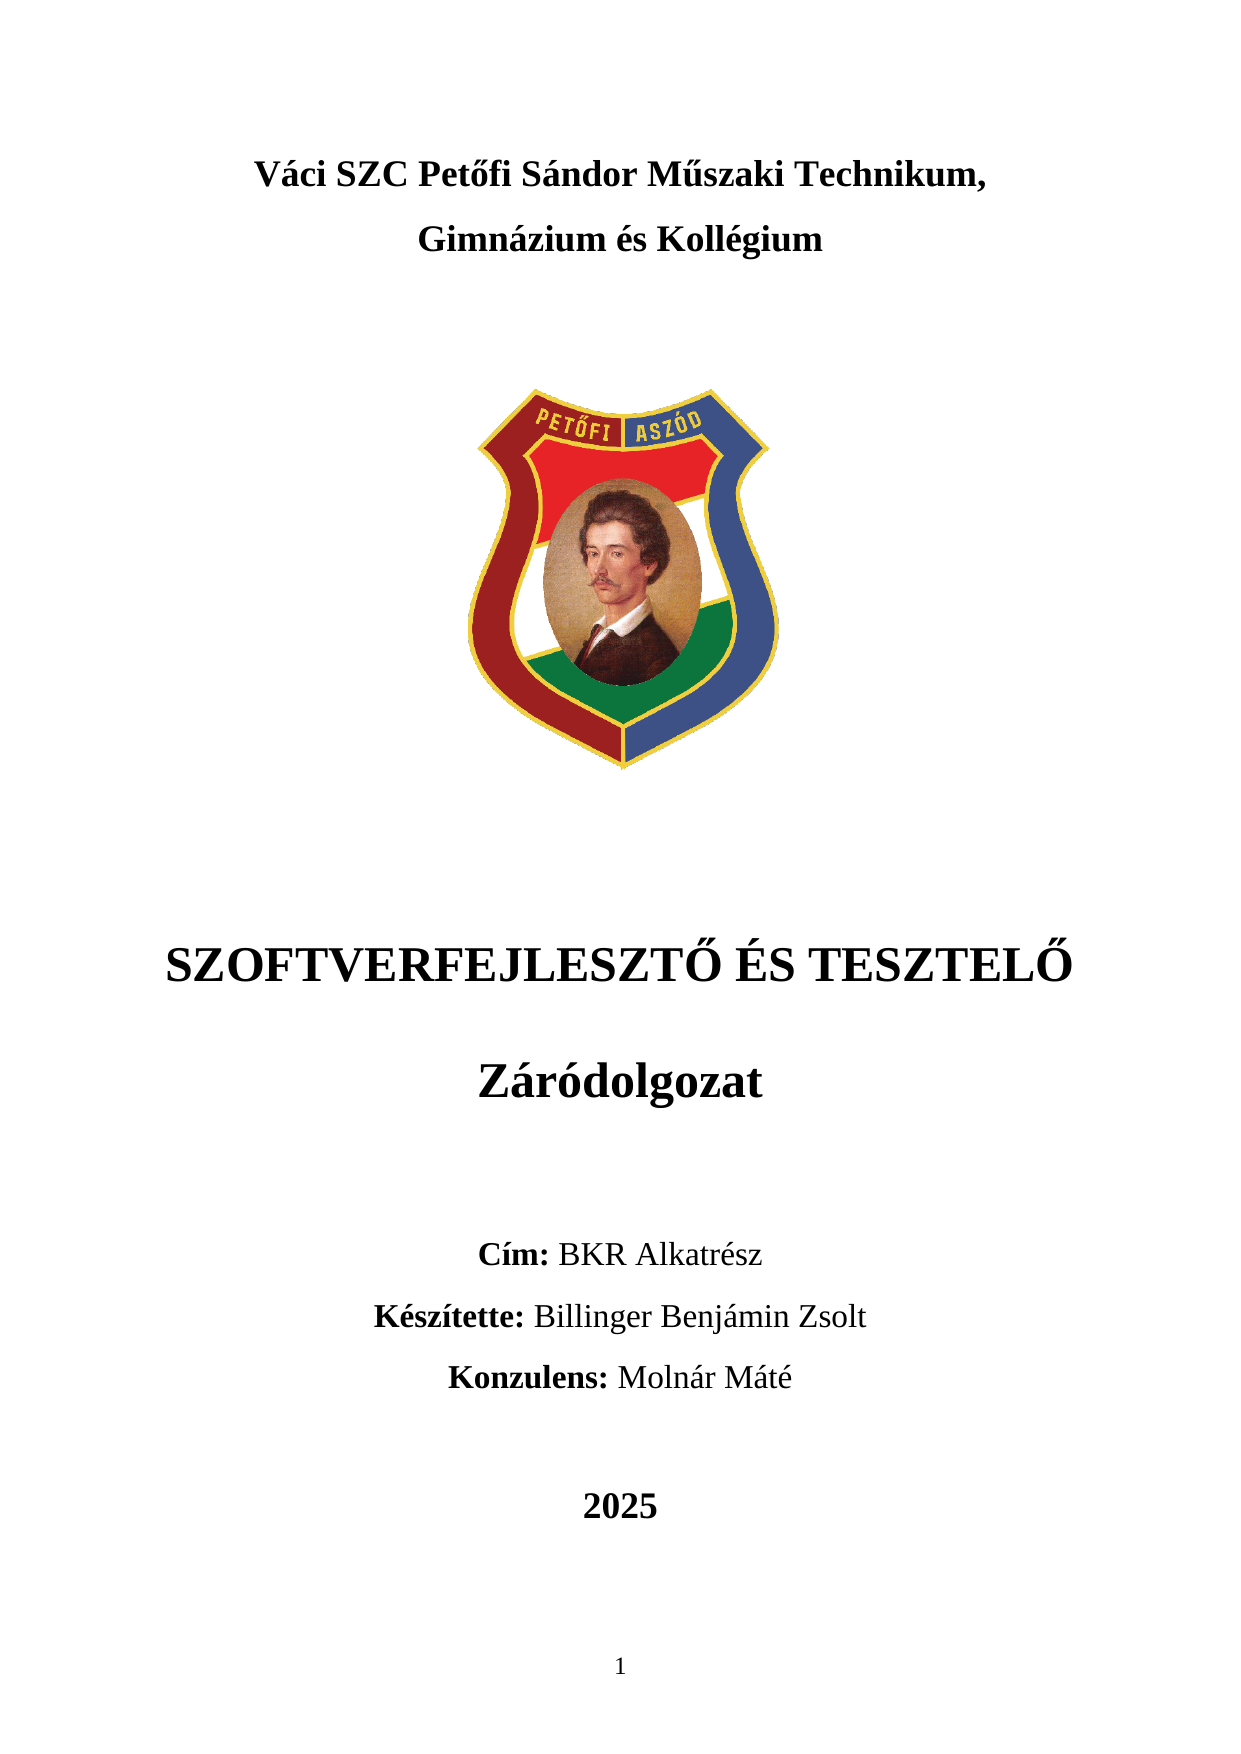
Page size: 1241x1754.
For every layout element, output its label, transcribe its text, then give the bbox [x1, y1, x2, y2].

subtitle Készítette: Billinger Benjámin Zsolt [148, 1296, 1093, 1334]
subtitle Konzulens: Molnár Máté [148, 1357, 1093, 1396]
picture [435, 388, 818, 770]
subtitle Záródolgozat [148, 1051, 1093, 1108]
subtitle 2025 [148, 1483, 1093, 1526]
subtitle SZOFTVERFEJLESZTŐ ÉS TESZTELŐ [148, 935, 1093, 993]
subtitle Váci SZC Petőfi Sándor Műszaki Technikum, Gimnázium és Kollégium [148, 152, 1093, 259]
subtitle Cím: BKR Alkatrész [148, 1234, 1093, 1272]
